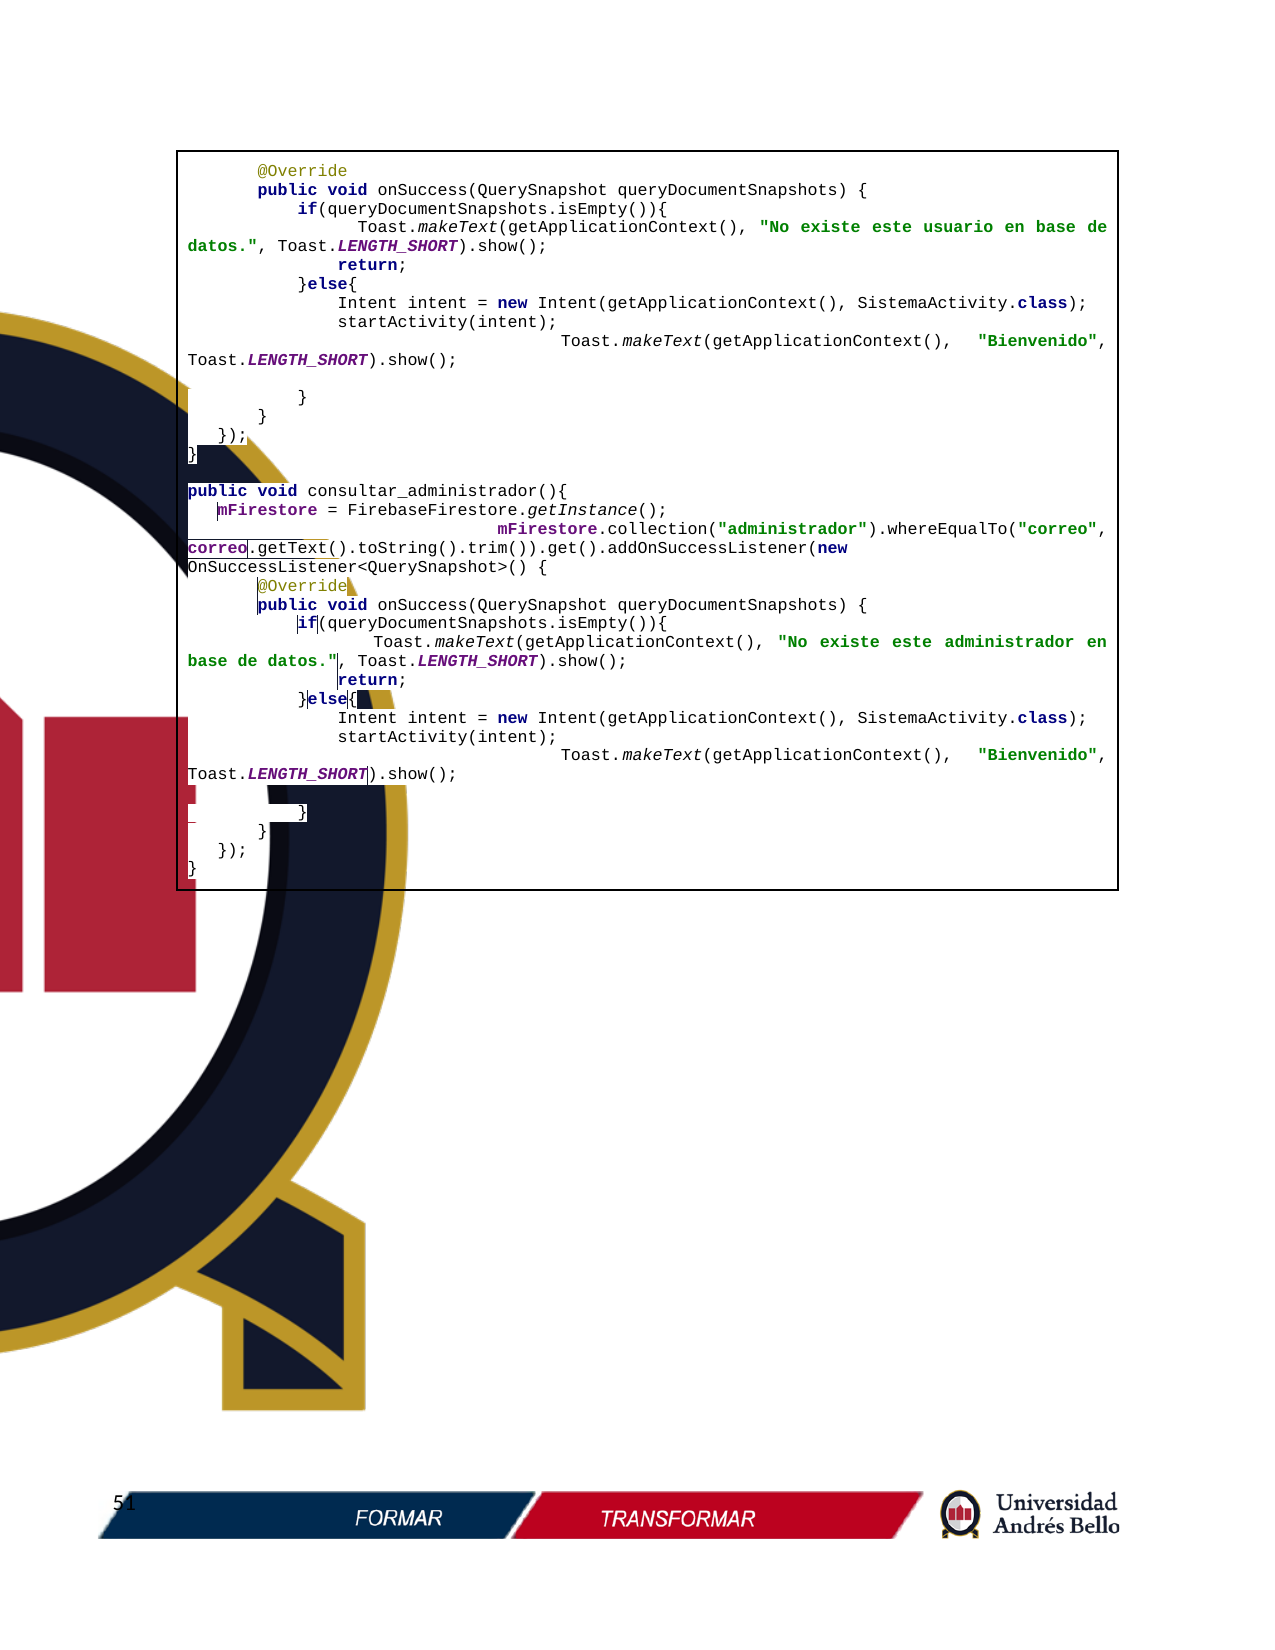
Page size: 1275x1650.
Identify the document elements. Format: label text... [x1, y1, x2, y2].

picture [0, 299, 422, 1423]
picture [97, 1489, 1120, 1539]
